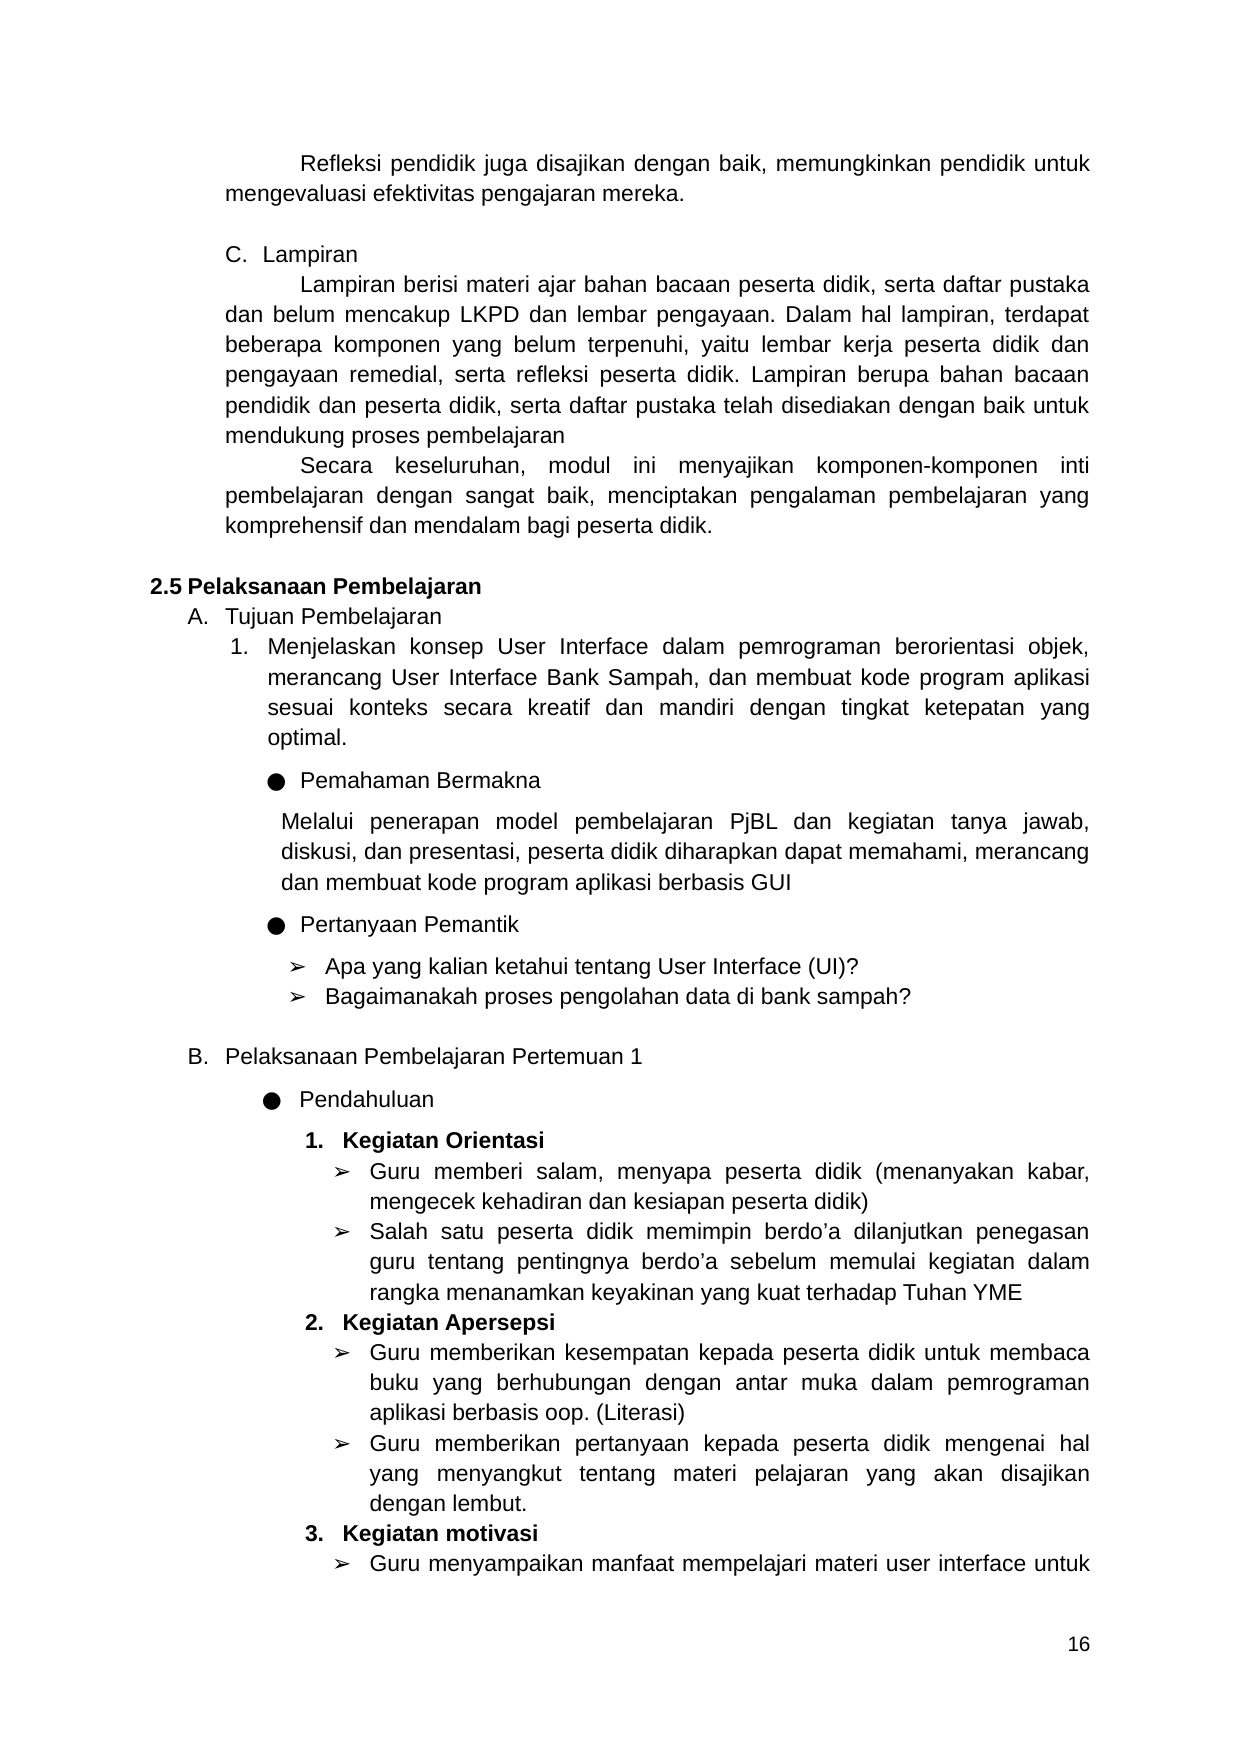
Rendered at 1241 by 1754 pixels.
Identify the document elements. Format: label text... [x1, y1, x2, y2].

text Melalui penerapan model pembelajaran PjBL dan kegiatan tanya jawab, diskusi, dan presentasi, peserta didik diharapkan dapat memahami, merancang dan membuat kode program aplikasi berbasis GUI [266, 808, 1090, 895]
list Pelaksanaan Pembelajaran Pertemuan 1 [187, 1043, 1090, 1070]
list Kegiatan motivasi [305, 1520, 1090, 1547]
list Guru memberikan pertanyaan kepada peserta didik mengenai hal yang menyangkut tentang materi pelajaran yang akan disajikan dengan lembut. [332, 1429, 1090, 1516]
subtitle Pelaksanaan Pembelajaran [150, 573, 1090, 599]
list Salah satu peserta didik memimpin berdo’a dilanjutkan penegasan guru tentang pentingnya berdo’a sebelum memulai kegiatan dalam rangka menanamkan keyakinan yang kuat terhadap Tuhan YME [332, 1218, 1090, 1305]
list Pemahaman Bermakna [266, 754, 1090, 801]
list Kegiatan Orientasi [305, 1127, 1090, 1154]
text Refleksi pendidik juga disajikan dengan baik, memungkinkan pendidik untuk mengevaluasi efektivitas pengajaran mereka. [225, 150, 1090, 207]
list Kegiatan Apersepsi [305, 1309, 1090, 1335]
list Lampiran [225, 241, 1090, 267]
list Pertanyaan Pemantik [266, 899, 1090, 946]
list Menjelaskan konsep User Interface dalam pemrograman berorientasi objek, merancang User Interface Bank Sampah, dan membuat kode program aplikasi sesuai konteks secara kreatif dan mandiri dengan tingkat ketepatan yang optimal. [230, 633, 1090, 750]
list Guru memberi salam, menyapa peserta didik (menanyakan kabar, mengecek kehadiran dan kesiapan peserta didik) [332, 1158, 1090, 1214]
list Bagaimanakah proses pengolahan data di bank sampah? [287, 983, 1090, 1009]
text Lampiran berisi materi ajar bahan bacaan peserta didik, serta daftar pustaka dan belum mencakup LKPD dan lembar pengayaan. Dalam hal lampiran, terdapat beberapa komponen yang belum terpenuhi, yaitu lembar kerja peserta didik dan pengayaan remedial, serta refleksi peserta didik. Lampiran berupa bahan bacaan pendidik dan peserta didik, serta daftar pustaka telah disediakan dengan baik untuk mendukung proses pembelajaran [225, 271, 1090, 448]
list Pendahuluan [262, 1073, 1090, 1121]
list Guru memberikan kesempatan kepada peserta didik untuk membaca buku yang berhubungan dengan antar muka dalam pemrograman aplikasi berbasis oop. (Literasi) [332, 1339, 1090, 1426]
list Tujuan Pembelajaran [187, 603, 1090, 629]
text Secara keseluruhan, modul ini menyajikan komponen-komponen inti pembelajaran dengan sangat baik, menciptakan pengalaman pembelajaran yang komprehensif dan mendalam bagi peserta didik. [225, 452, 1090, 539]
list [332, 1550, 1090, 1577]
list Apa yang kalian ketahui tentang User Interface (UI)? [287, 953, 1090, 979]
